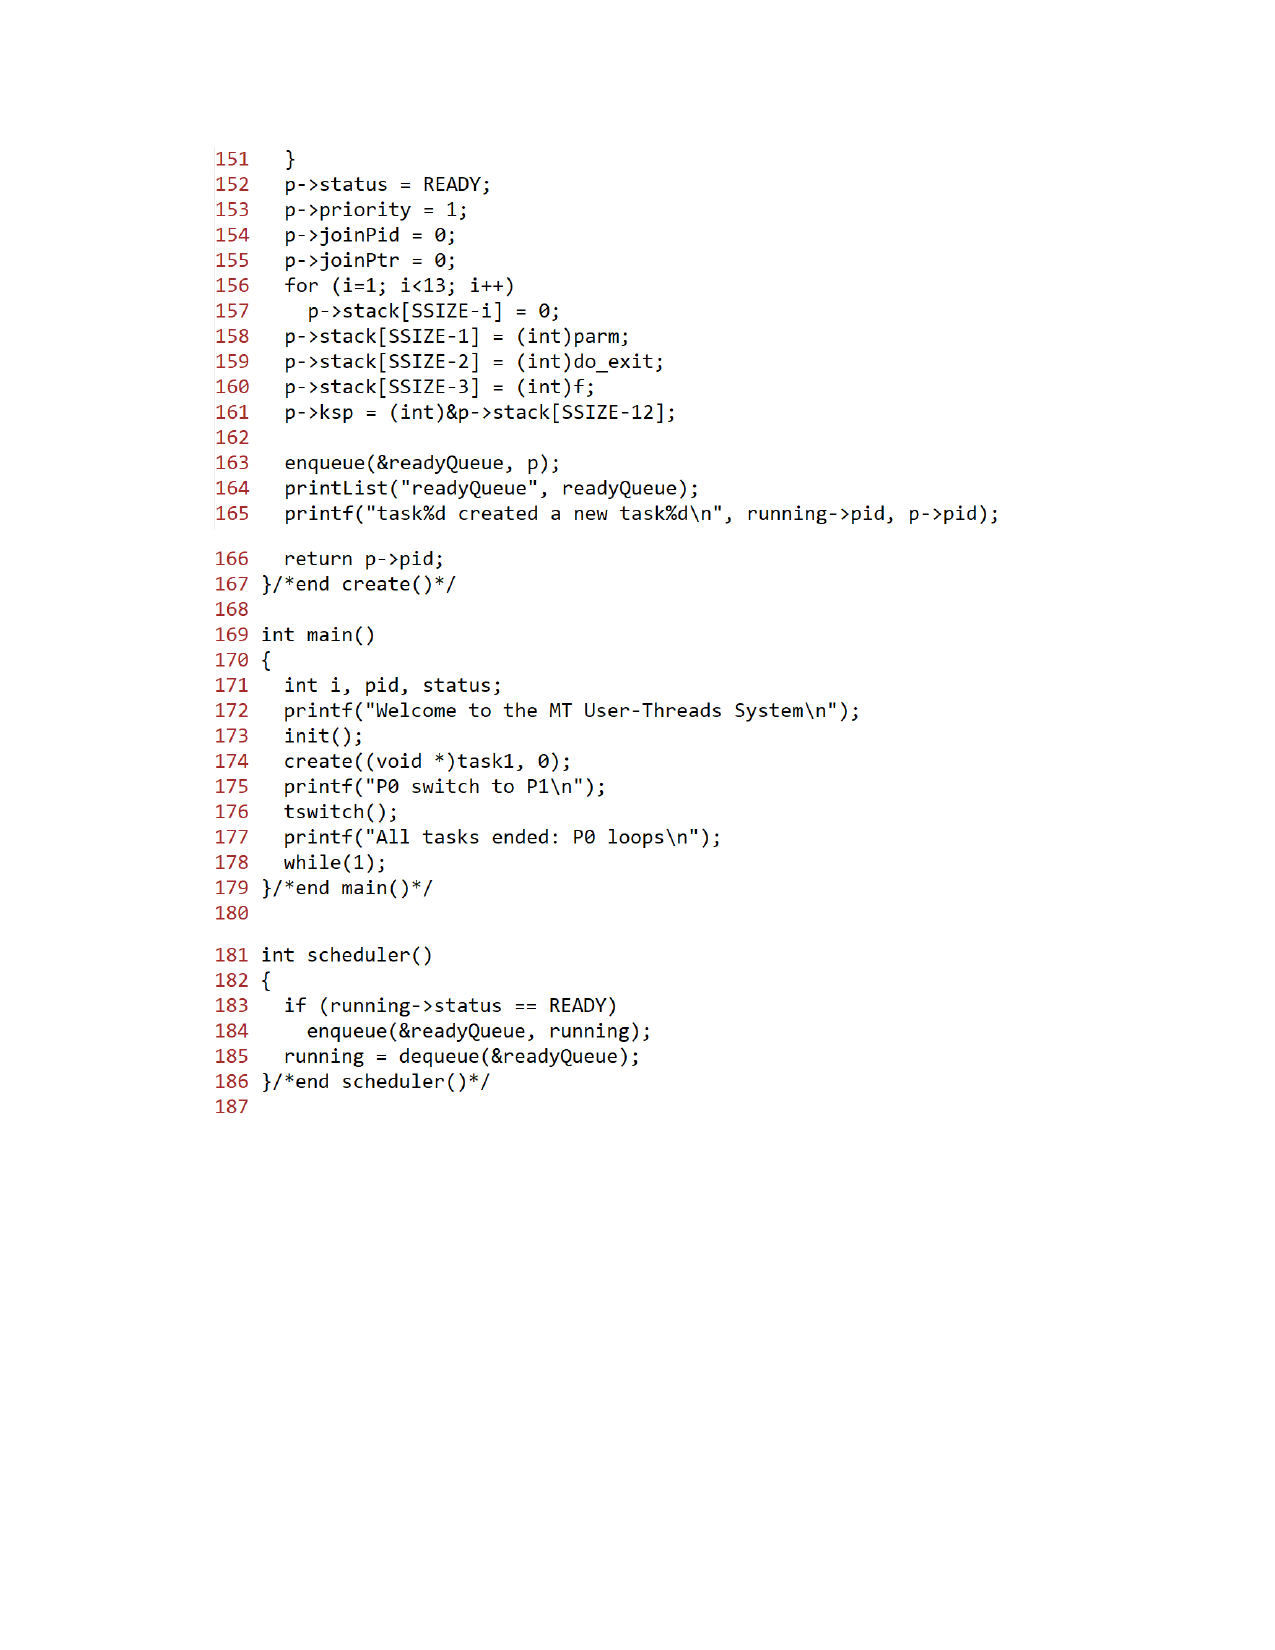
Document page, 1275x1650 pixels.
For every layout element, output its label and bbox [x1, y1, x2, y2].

picture [214, 943, 1136, 1118]
picture [214, 147, 1136, 529]
picture [214, 547, 1136, 925]
